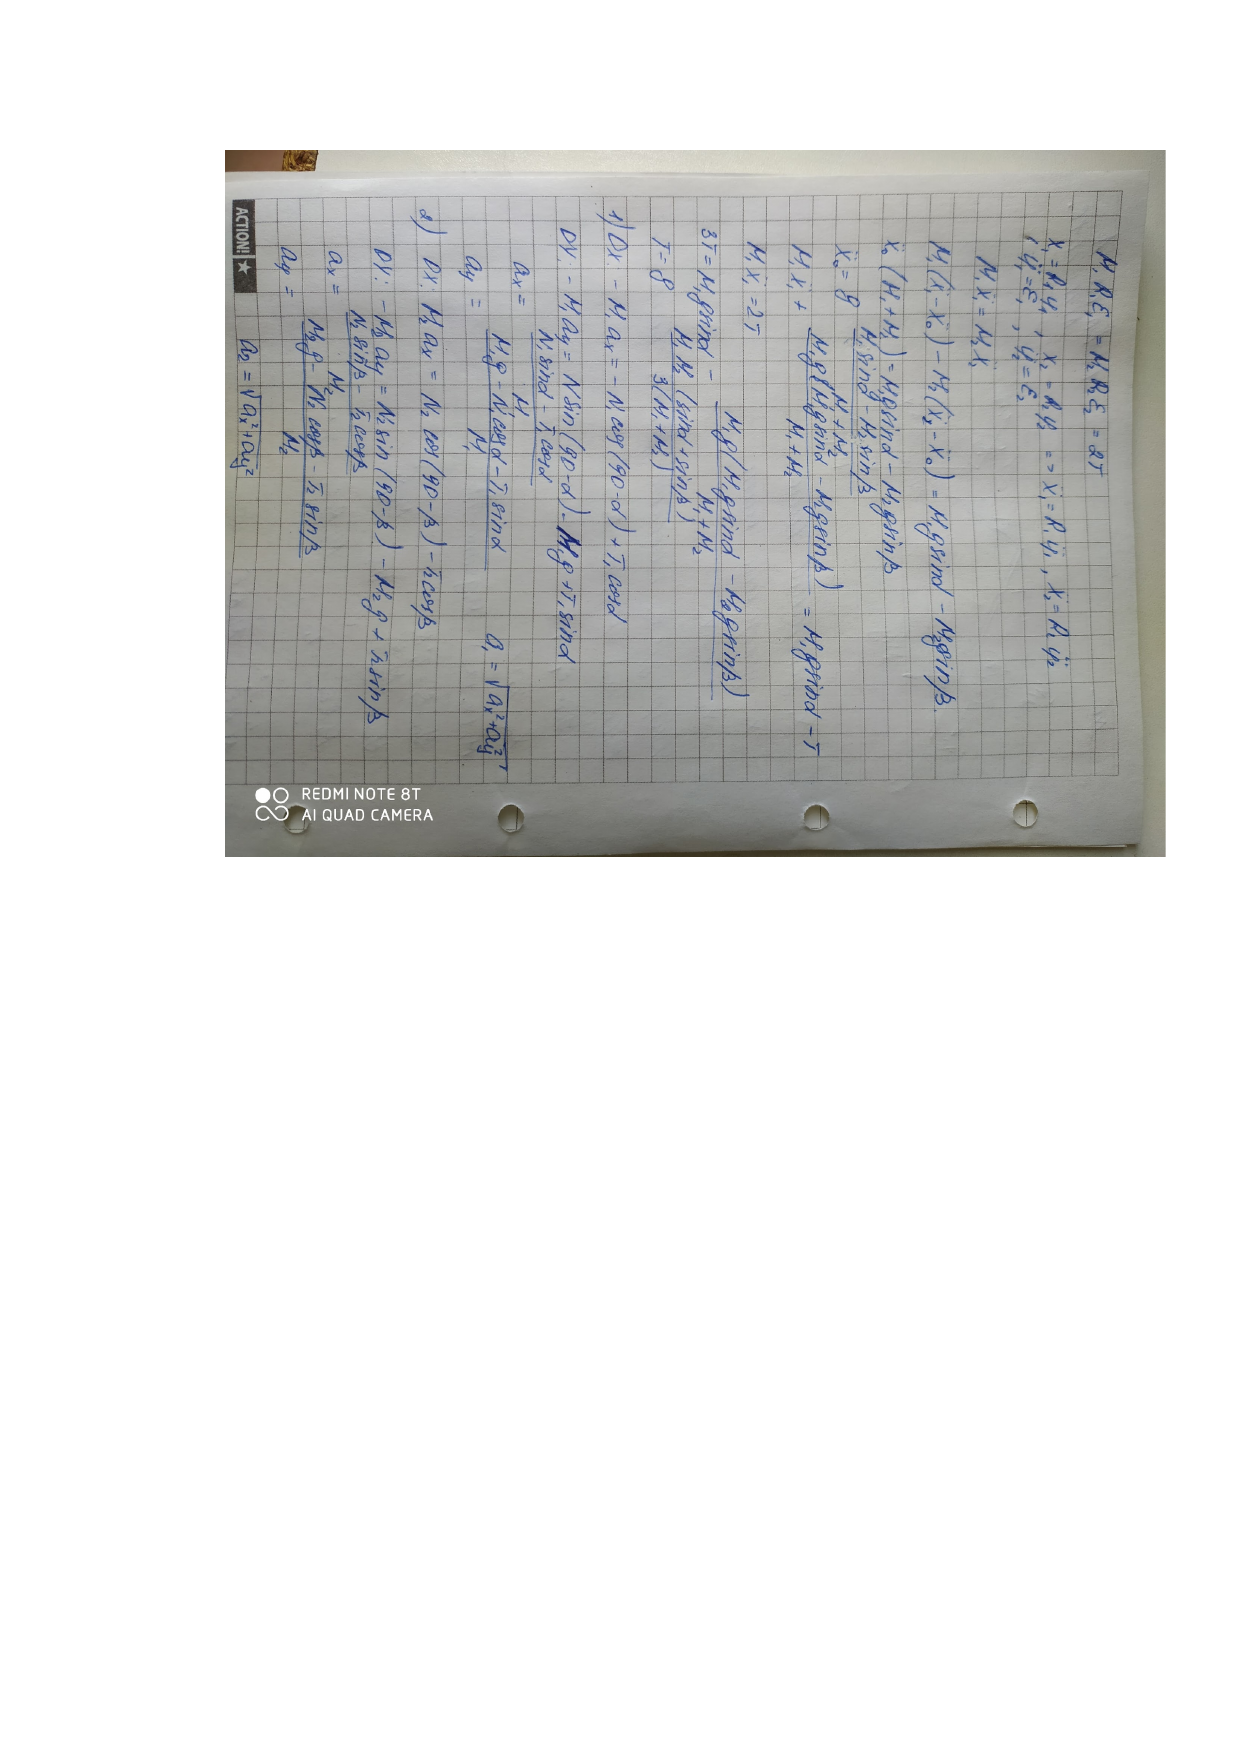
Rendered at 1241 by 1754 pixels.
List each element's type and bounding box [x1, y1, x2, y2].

picture [225, 150, 1166, 857]
